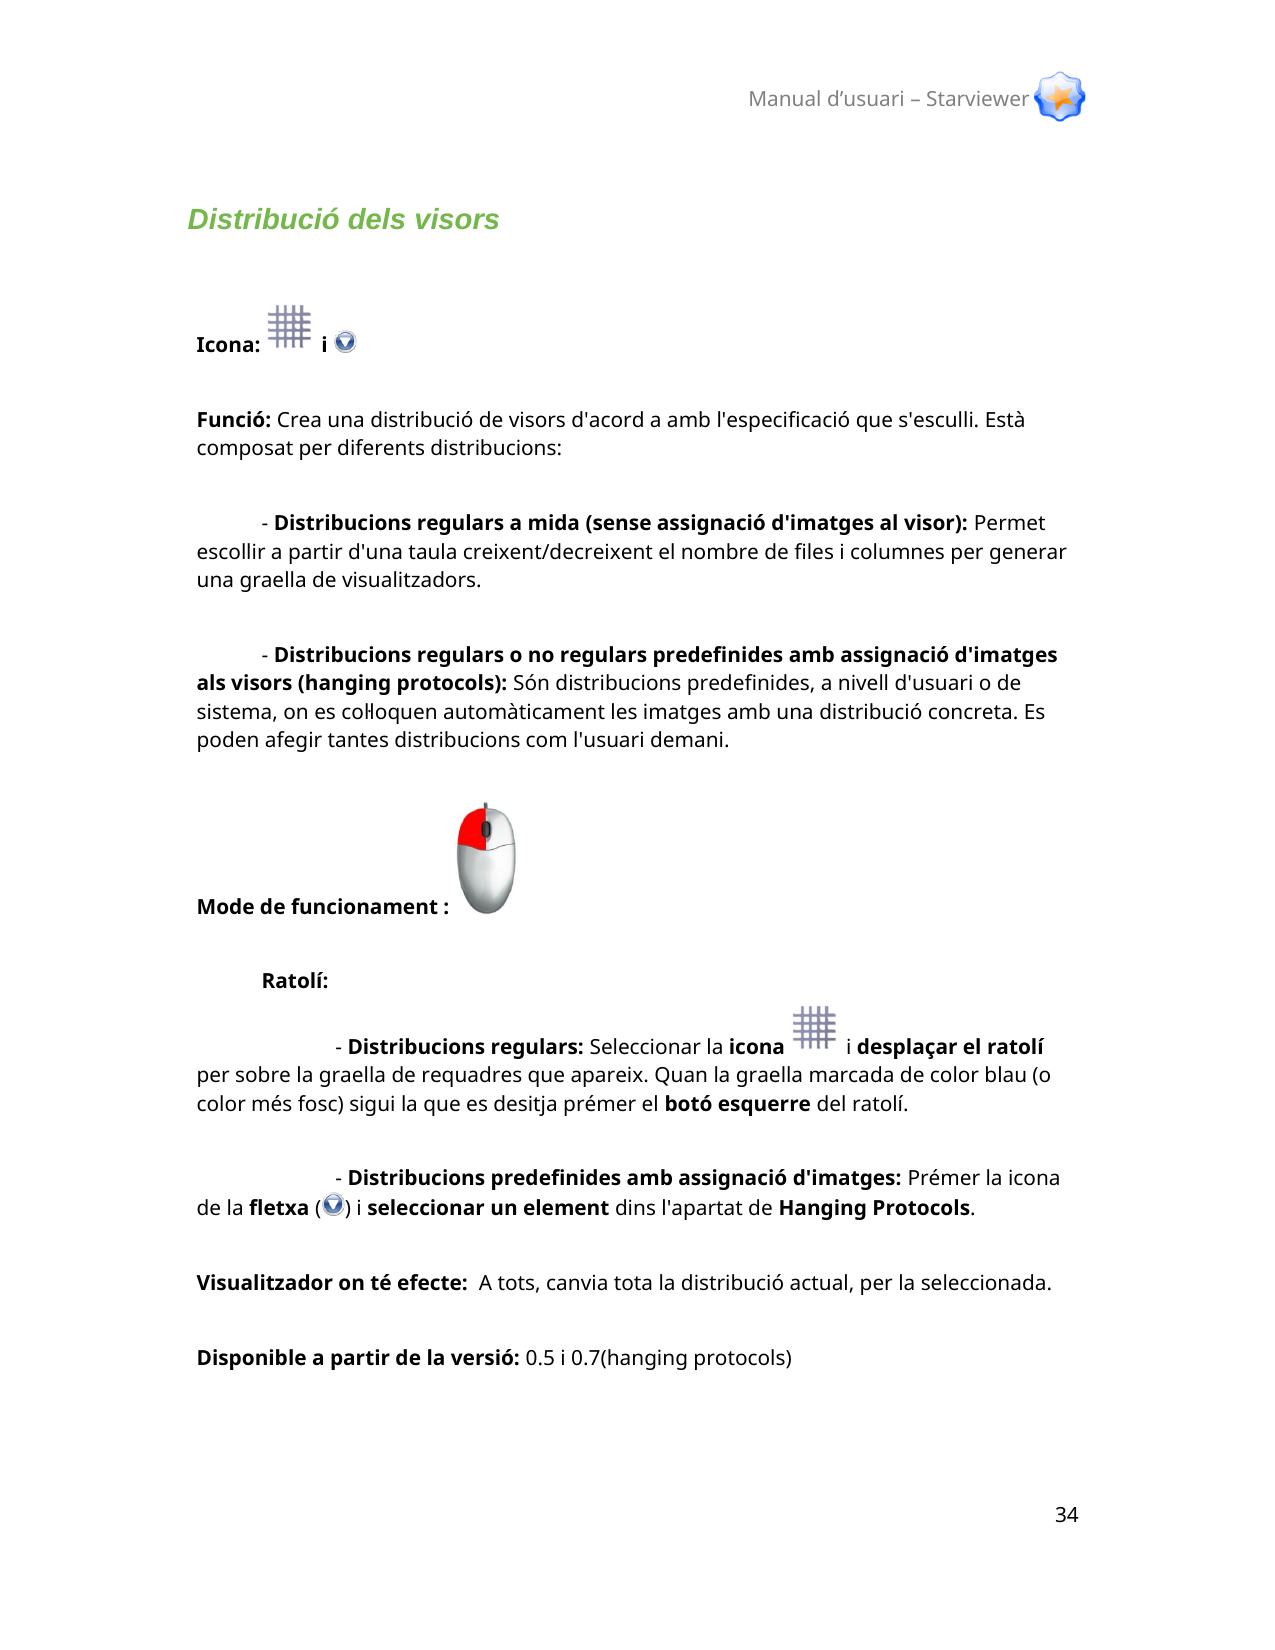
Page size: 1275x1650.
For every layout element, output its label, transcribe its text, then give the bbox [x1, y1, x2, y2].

picture [1033, 71, 1086, 122]
picture [265, 302, 316, 353]
text Visualitzador on té efecte: A tots, canvia tota la distribució actual, per la seleccionada. [196, 1268, 1078, 1296]
picture [454, 800, 518, 915]
text - Distribucions regulars o no regulars predefinides amb assignació d'imatges als visors (hanging protocols): Són distribucions predefinides, a nivell d'usuari o de sistema, on es col·loquen automàticament les imatges amb una distribució concreta. Es poden afegir tantes distribucions com l'usuari demani. [196, 640, 1078, 754]
text - Distribucions predefinides amb assignació d'imatges: Prémer la icona de la fletxa () i seleccionar un element dins l'apartat de Hanging Protocols. [196, 1163, 1078, 1221]
text Ratolí: [196, 967, 1078, 995]
subtitle Distribució dels visors [187, 202, 1078, 236]
picture [790, 1004, 841, 1054]
text Disponible a partir de la versió: 0.5 i 0.7(hanging protocols) [196, 1343, 1078, 1371]
text Funció: Crea una distribució de visors d'acord a amb l'especificació que s'esculli. Està composat per diferents distribucions: [196, 405, 1078, 462]
text - Distribucions regulars: Seleccionar la icona i desplaçar el ratolí per sobre la graella de requadres que apareix. Quan la graella marcada de color blau (o color més fosc) sigui la que es desitja prémer el botó esquerre del ratolí. [196, 1004, 1078, 1117]
text Mode de funcionament : [196, 800, 1078, 920]
text - Distribucions regulars a mida (sense assignació d'imatges al visor): Permet escollir a partir d'una taula creixent/decreixent el nombre de files i columnes per generar una graella de visualitzadors. [196, 508, 1078, 594]
text Icona: i [196, 303, 1078, 359]
picture [321, 1191, 345, 1216]
picture [333, 329, 357, 353]
